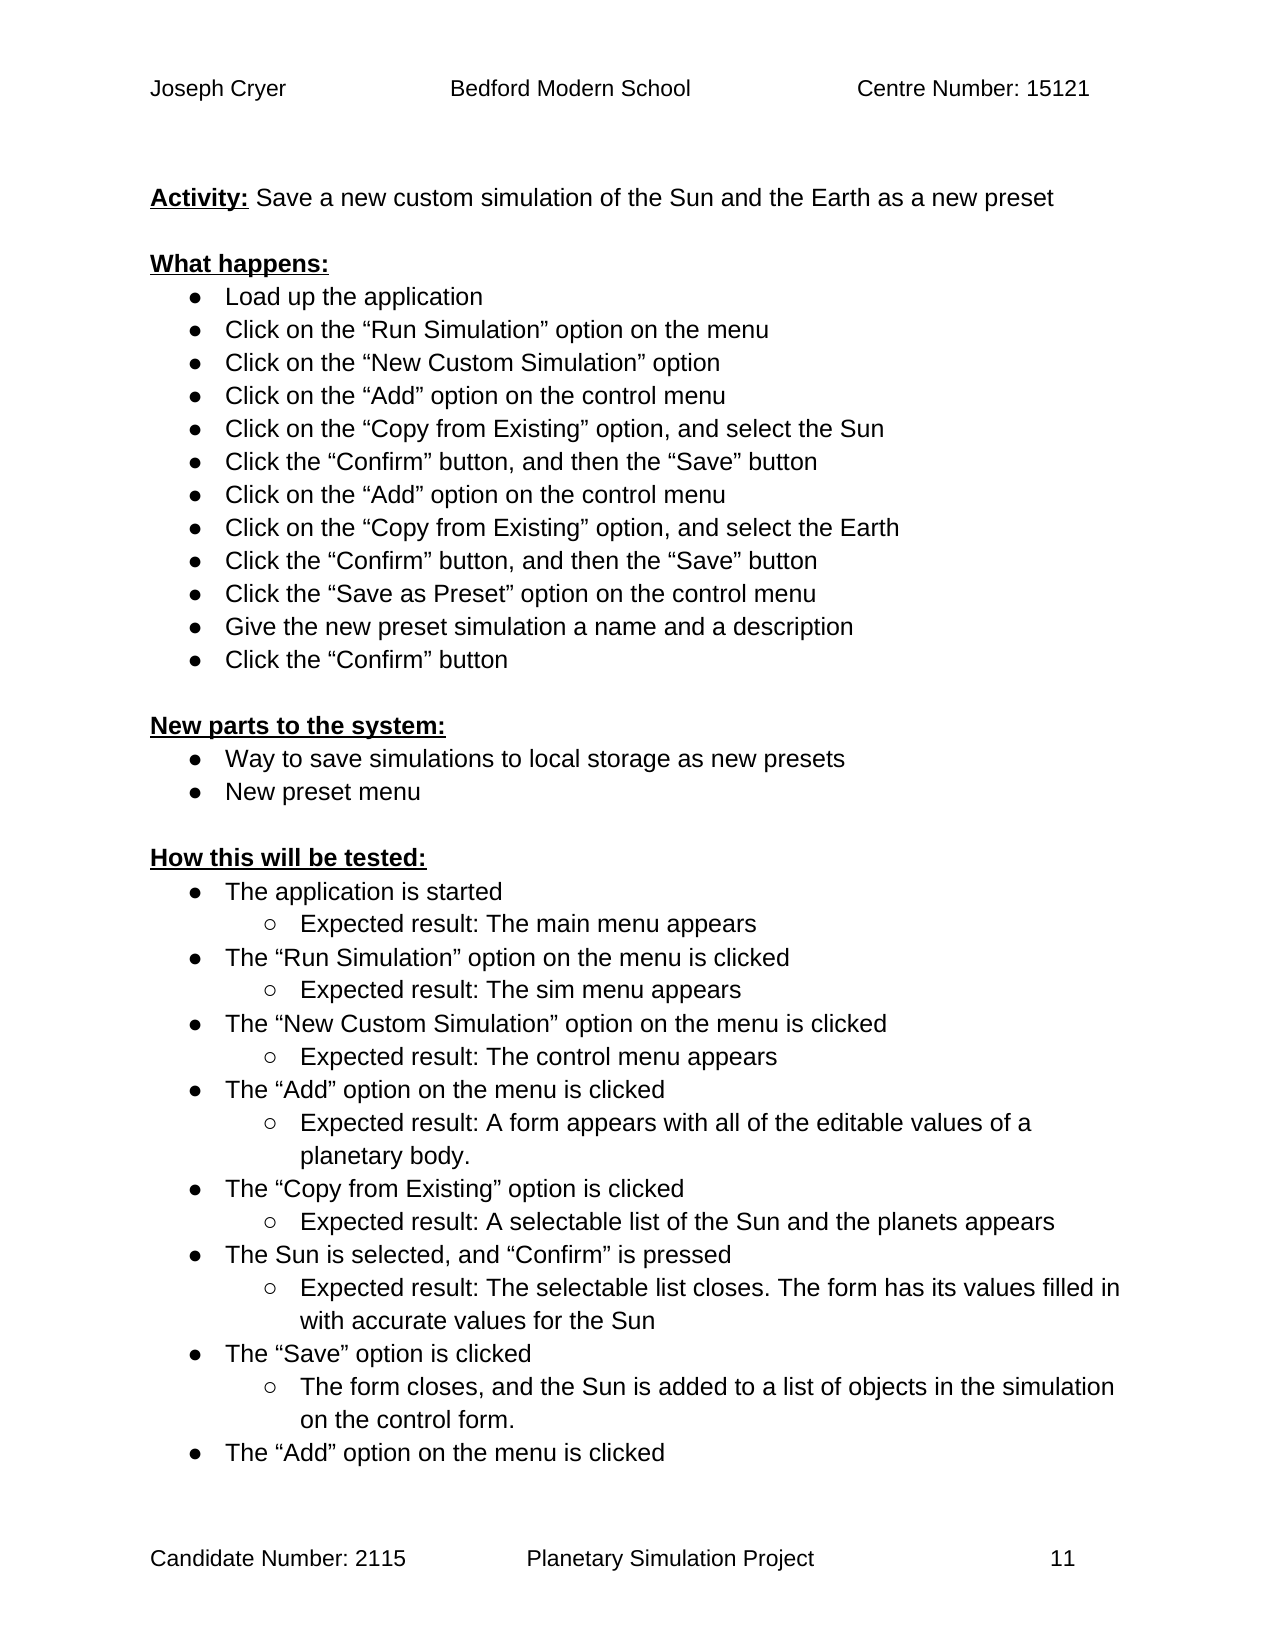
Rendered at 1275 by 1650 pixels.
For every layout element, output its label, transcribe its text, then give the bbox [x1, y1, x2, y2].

list Way to save simulations to local storage as new presets [187, 744, 1125, 773]
list Expected result: A form appears with all of the editable values of a planetary body. [262, 1108, 1125, 1169]
list Click on the “Copy from Existing” option, and select the Earth [187, 513, 1125, 542]
list The “Run Simulation” option on the menu is clicked [187, 942, 1125, 971]
list Expected result: A selectable list of the Sun and the planets appears [262, 1207, 1125, 1235]
list Click the “Save as Preset” option on the control menu [187, 579, 1125, 608]
text What happens: [150, 249, 1125, 278]
text New parts to the system: [150, 711, 1125, 740]
list The “Save” option is clicked [187, 1339, 1125, 1367]
list Click the “Confirm” button, and then the “Save” button [187, 546, 1125, 575]
list The “Add” option on the menu is clicked [187, 1074, 1125, 1103]
list The application is started [187, 876, 1125, 905]
list Expected result: The selectable list closes. The form has its values filled in with accurate values for the Sun [262, 1273, 1125, 1334]
list New preset menu [187, 777, 1125, 806]
list Click on the “Add” option on the control menu [187, 381, 1125, 410]
list Click on the “Run Simulation” option on the menu [187, 315, 1125, 344]
text Activity: Save a new custom simulation of the Sun and the Earth as a new preset [150, 183, 1125, 212]
list The form closes, and the Sun is added to a list of objects in the simulation on the control form. [262, 1372, 1125, 1433]
list The “Copy from Existing” option is clicked [187, 1174, 1125, 1202]
list Click on the “New Custom Simulation” option [187, 348, 1125, 377]
list Click the “Confirm” button, and then the “Save” button [187, 447, 1125, 476]
text How this will be tested: [150, 843, 1125, 872]
list The Sun is selected, and “Confirm” is pressed [187, 1240, 1125, 1268]
list The “Add” option on the menu is clicked [187, 1438, 1125, 1467]
list Click the “Confirm” button [187, 645, 1125, 674]
list The “New Custom Simulation” option on the menu is clicked [187, 1008, 1125, 1037]
list Expected result: The sim menu appears [262, 976, 1125, 1004]
list Load up the application [187, 282, 1125, 311]
list Expected result: The control menu appears [262, 1042, 1125, 1070]
list Click on the “Copy from Existing” option, and select the Sun [187, 414, 1125, 443]
list Click on the “Add” option on the control menu [187, 480, 1125, 509]
list Expected result: The main menu appears [262, 909, 1125, 938]
list Give the new preset simulation a name and a description [187, 612, 1125, 641]
